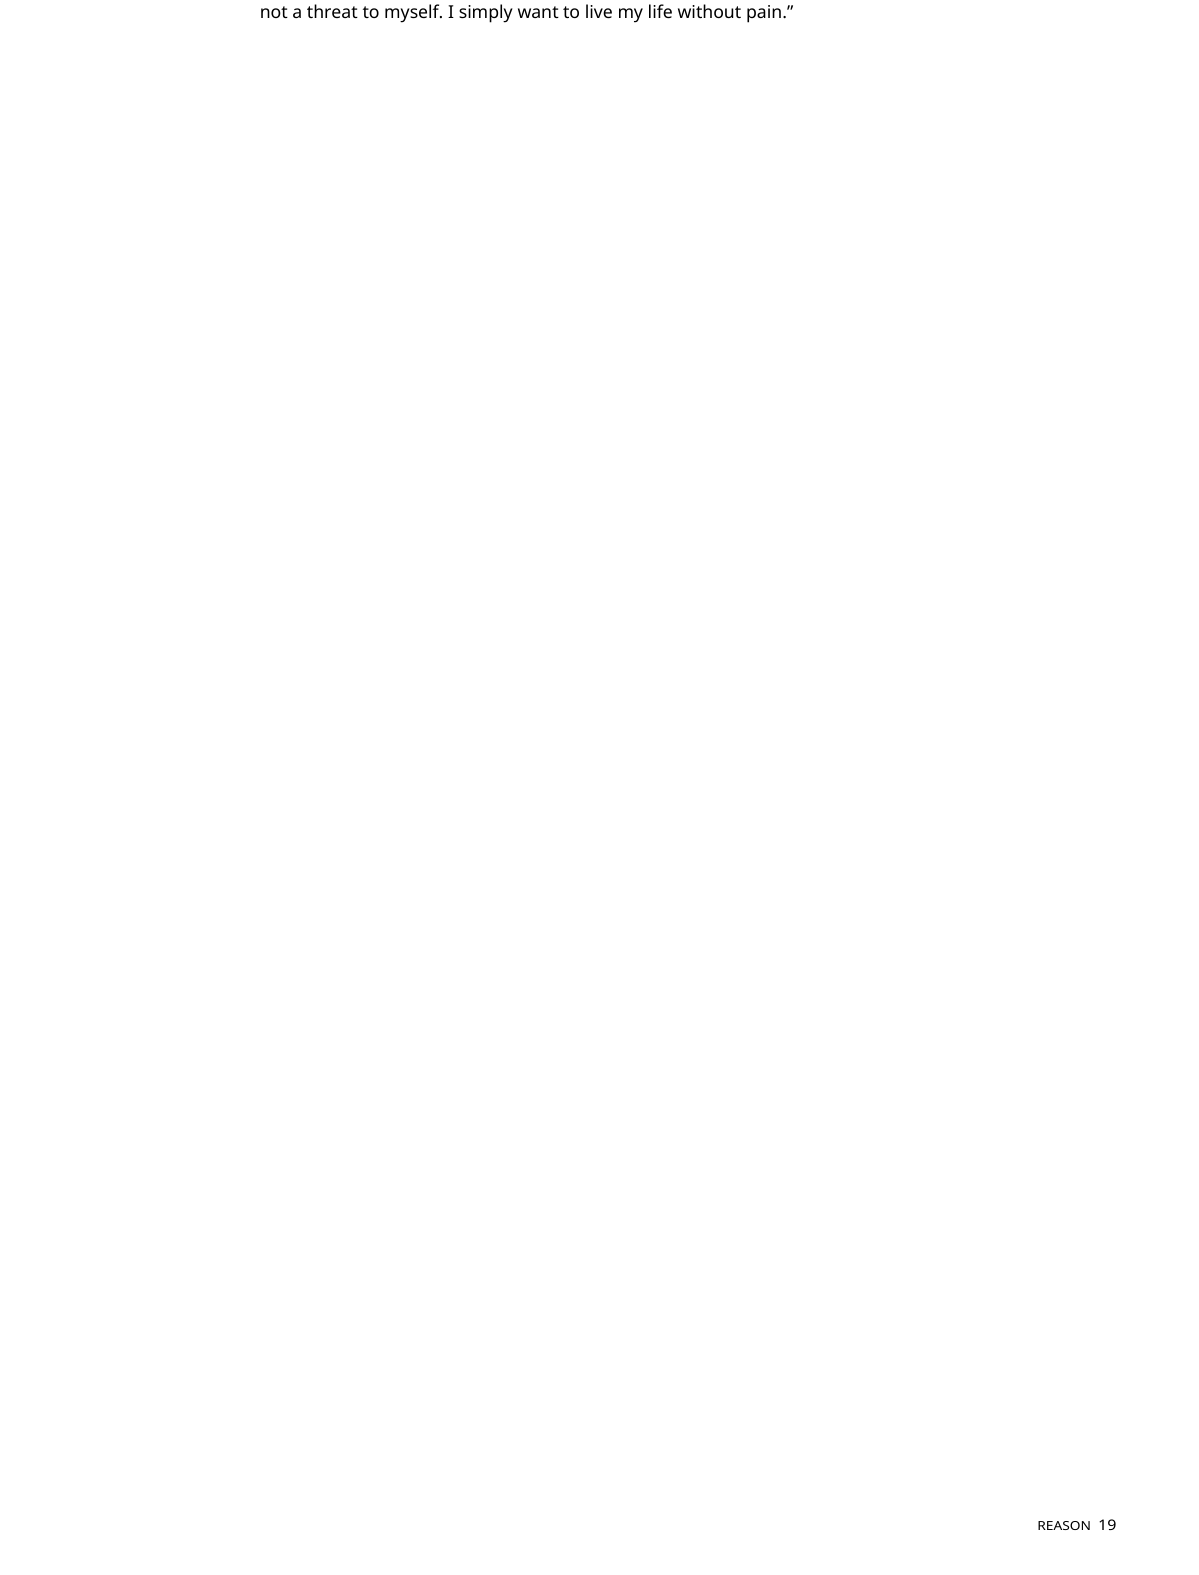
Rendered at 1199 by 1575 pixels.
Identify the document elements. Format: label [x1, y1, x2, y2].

text [259, 0, 933, 24]
